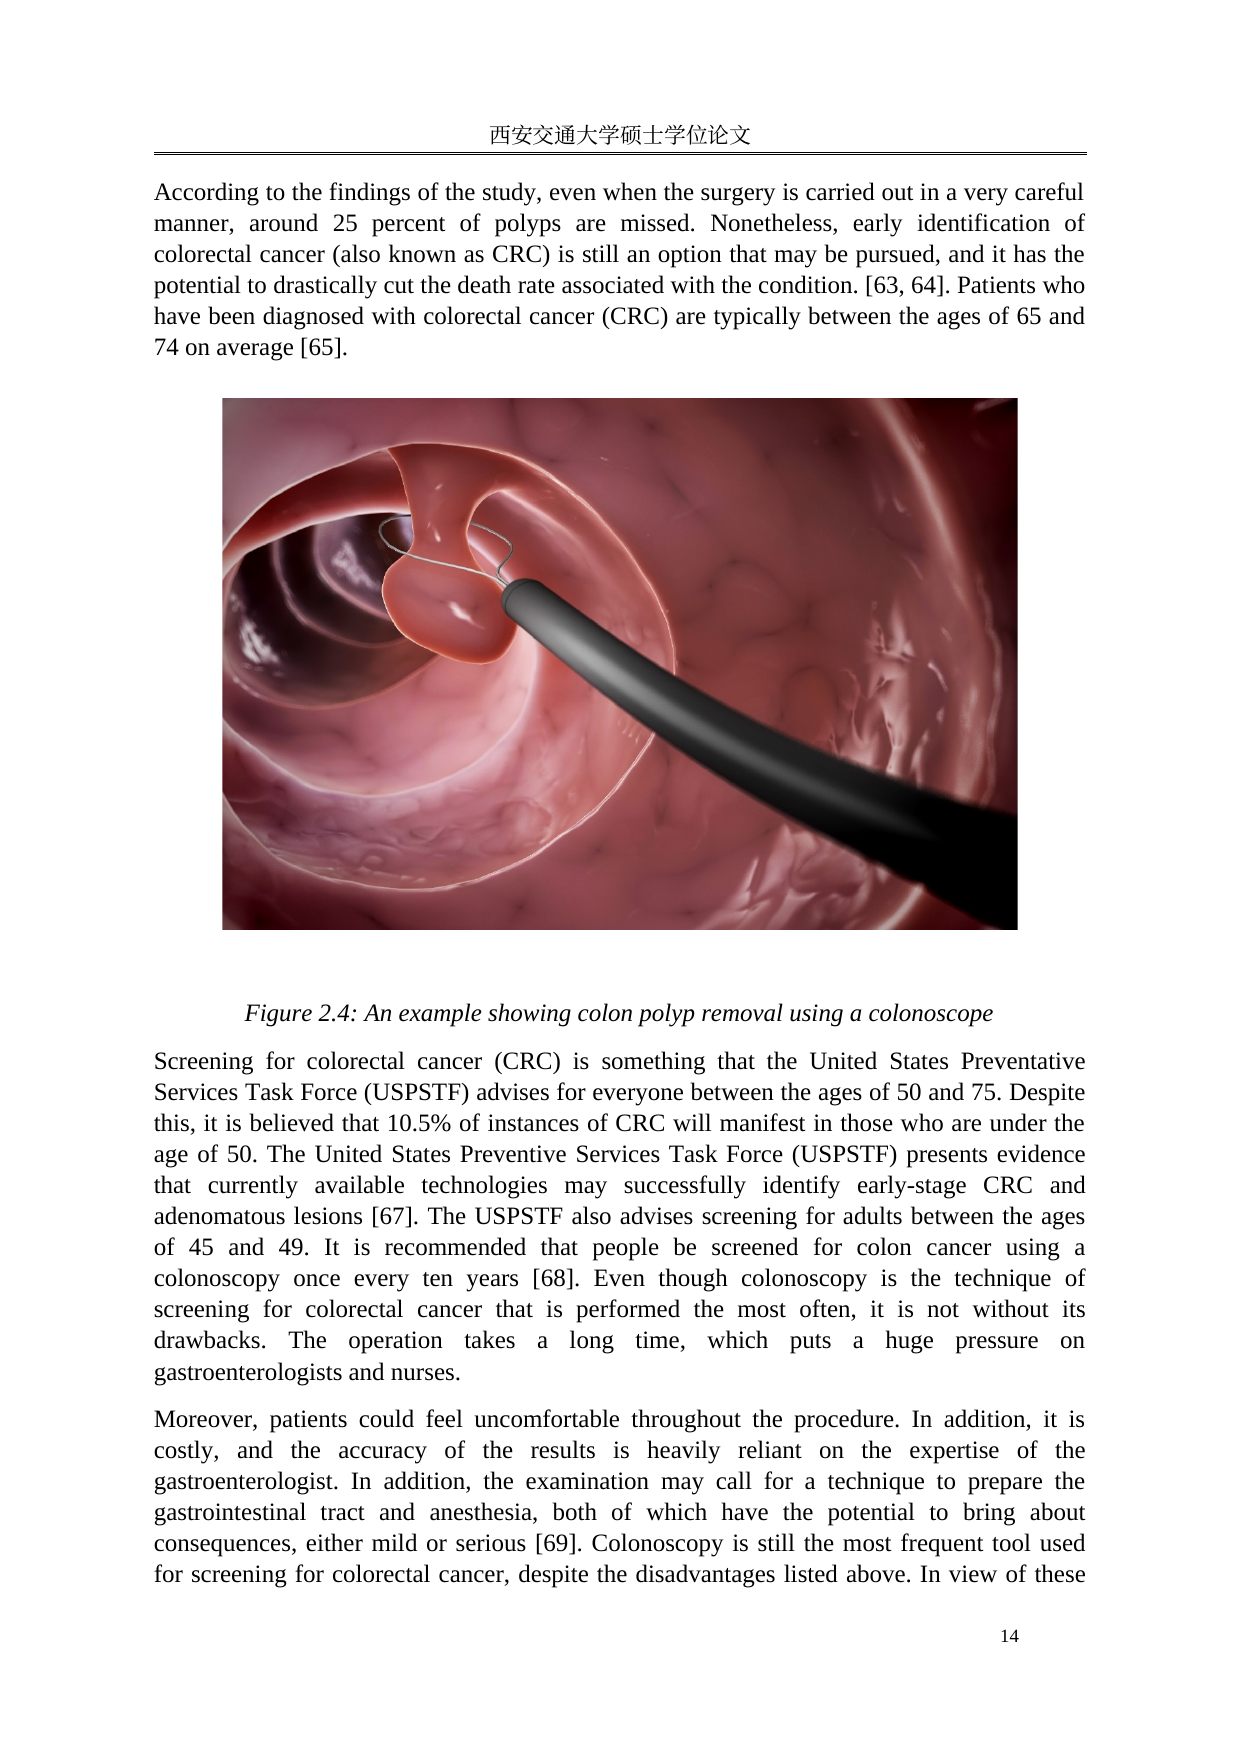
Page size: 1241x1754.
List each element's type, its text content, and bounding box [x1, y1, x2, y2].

text Figure 2.4: An example showing colon polyp removal using a colonoscope [153, 998, 1087, 1027]
text According to the findings of the study, even when the surgery is carried out in a very careful manner, around 25 percent of polyps are missed. Nonetheless, early identification of colorectal cancer (also known as CRC) is still an option that may be pursued, and it has the potential to drastically cut the death rate associated with the condition. [63, 64]. Patients who have been diagnosed with colorectal cancer (CRC) are typically between the ages of 65 and 74 on average [65]. [153, 177, 1087, 361]
picture [222, 398, 1018, 930]
text Screening for colorectal cancer (CRC) is something that the United States Preventative Services Task Force (USPSTF) advises for everyone between the ages of 50 and 75. Despite this, it is believed that 10.5% of instances of CRC will manifest in those who are under the age of 50. The United States Preventive Services Task Force (USPSTF) presents evidence that currently available technologies may successfully identify early-stage CRC and adenomatous lesions [67]. The USPSTF also advises screening for adults between the ages of 45 and 49. It is recommended that people be screened for colon cancer using a colonoscopy once every ten years [68]. Even though colonoscopy is the technique of screening for colorectal cancer that is performed the most often, it is not without its drawbacks. The operation takes a long time, which puts a huge pressure on gastroenterologists and nurses. [153, 1046, 1087, 1385]
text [153, 1404, 1087, 1588]
